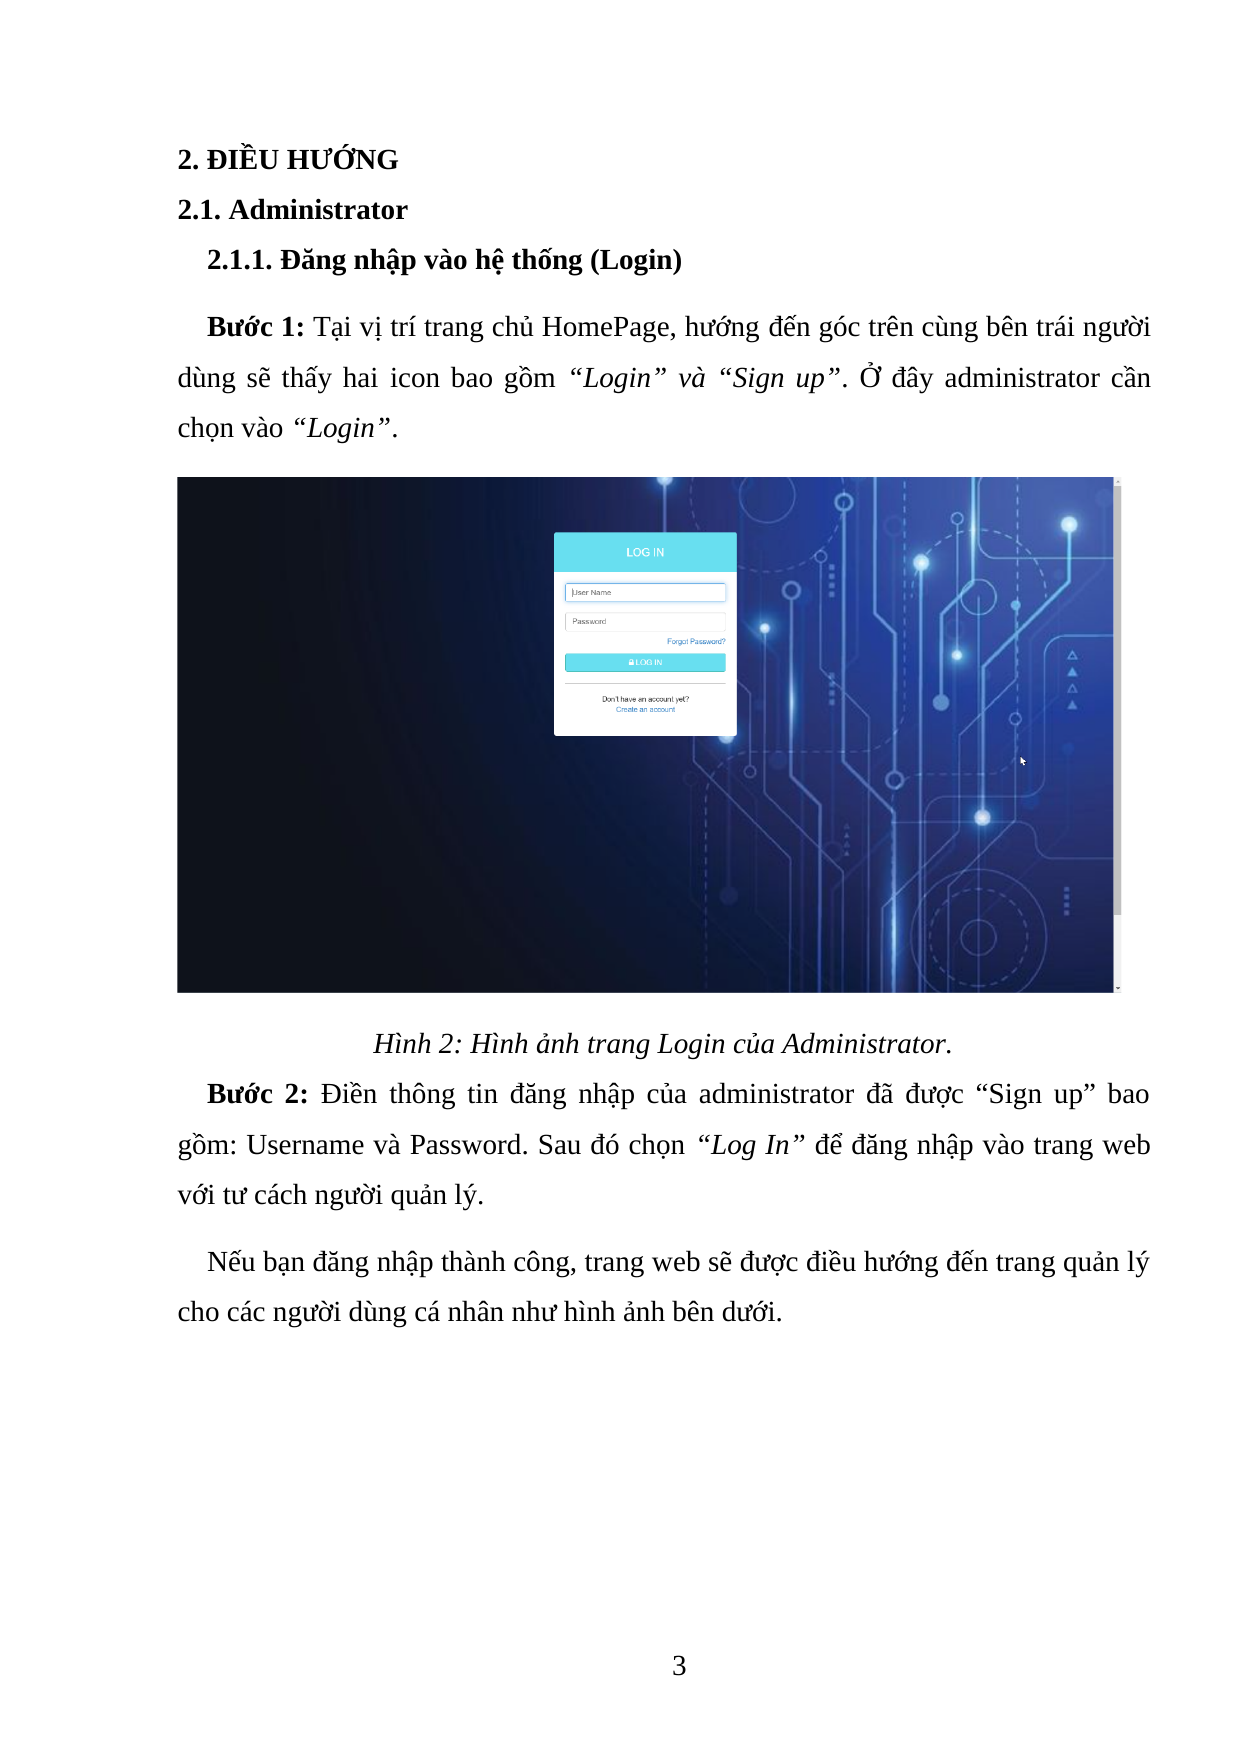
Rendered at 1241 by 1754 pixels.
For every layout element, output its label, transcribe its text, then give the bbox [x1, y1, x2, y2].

text Bước 1: Tại vị trí trang chủ HomePage, hướng đến góc trên cùng bên trái người dùng sẽ thấy hai icon bao gồm “Login” và “Sign up”. Ở đây administrator cần chọn vào “Login”. [177, 309, 1152, 444]
text Administrator [177, 192, 1152, 226]
text Đăng nhập vào hệ thống (Login) [177, 242, 1152, 276]
text Điều hướng [177, 142, 1152, 175]
text Bước 2: Điền thông tin đăng nhập của administrator đã được “Sign up” bao gồm: Username và Password. Sau đó chọn “Log In” để đăng nhập vào trang web với tư cách người quản lý. [177, 1077, 1152, 1211]
text Nếu bạn đăng nhập thành công, trang web sẽ được điều hướng đến trang quản lý cho các người dùng cá nhân như hình ảnh bên dưới. [177, 1244, 1152, 1328]
picture [177, 477, 1122, 993]
